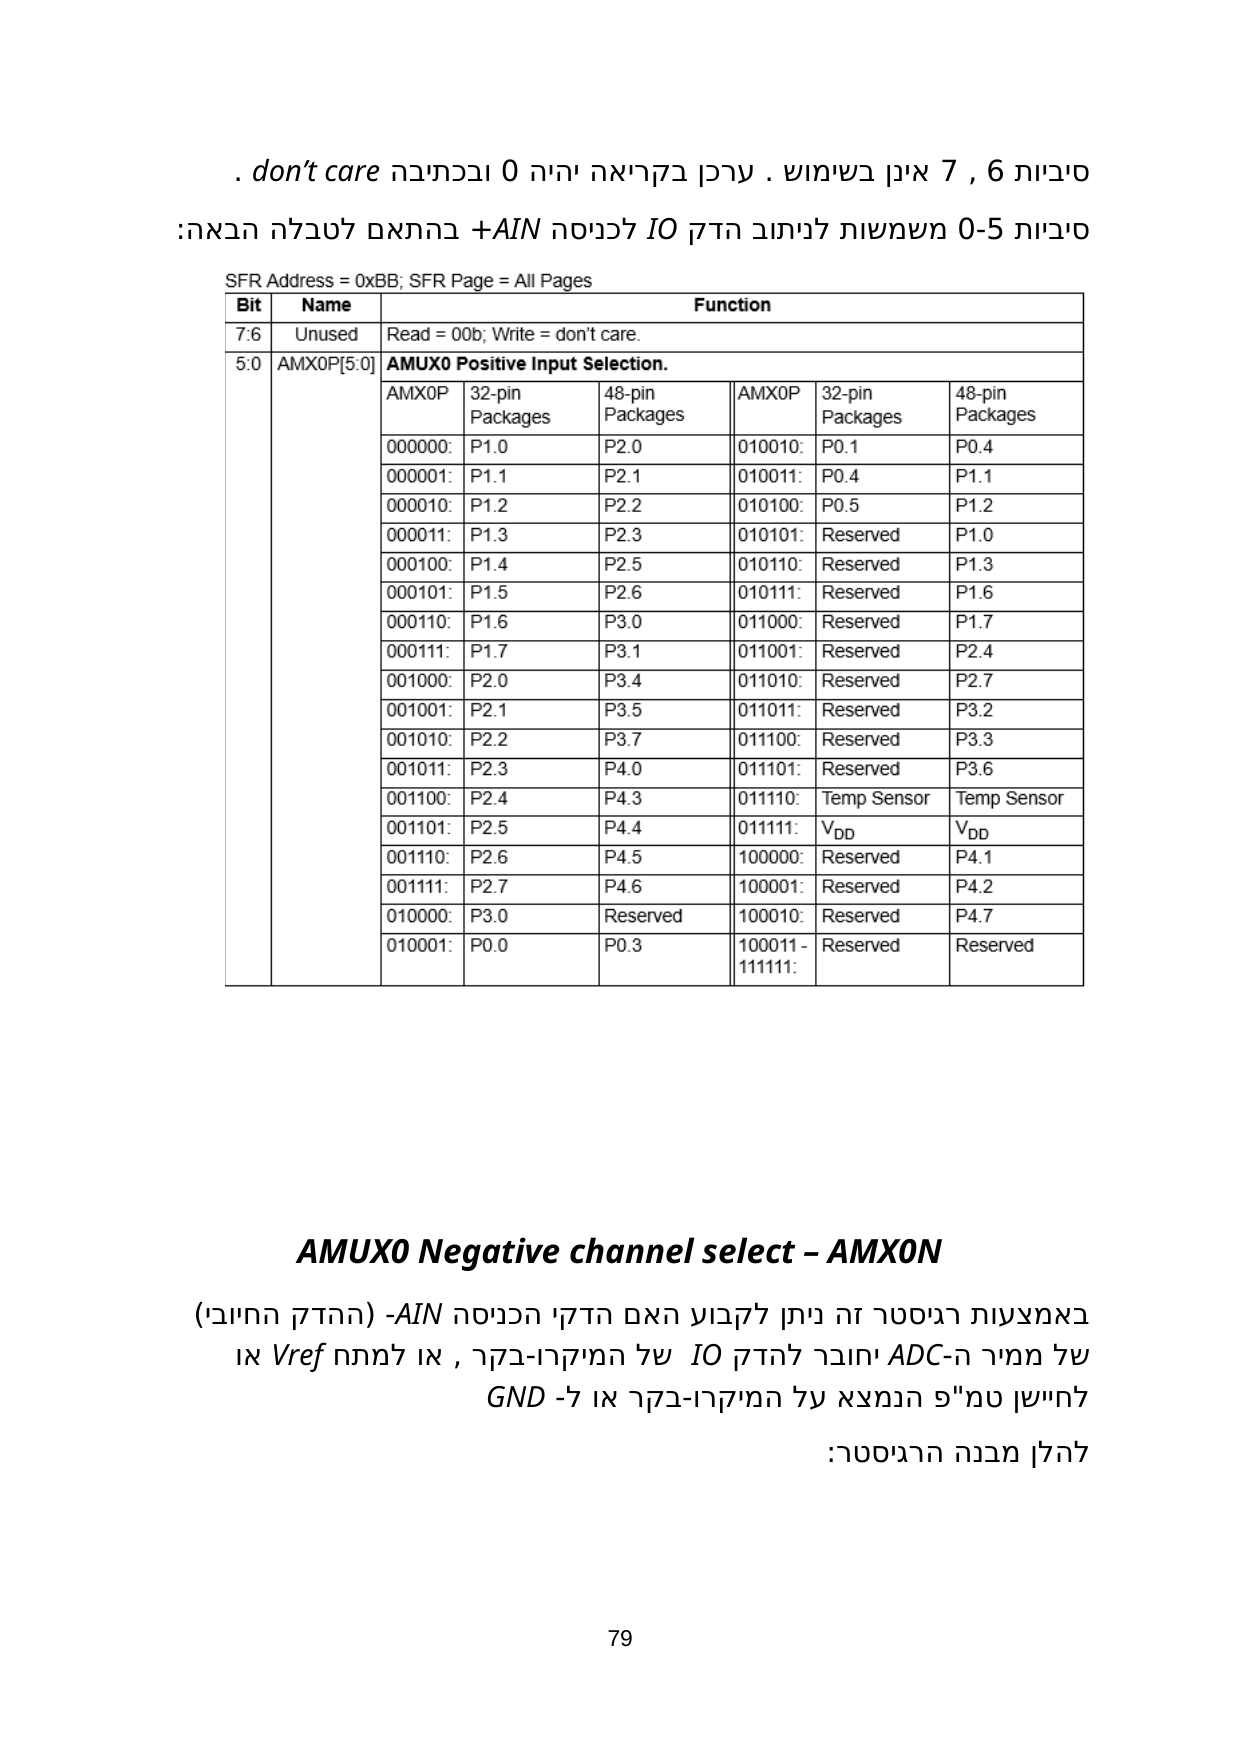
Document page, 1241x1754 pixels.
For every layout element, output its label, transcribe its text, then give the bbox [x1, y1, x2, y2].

text סיביות 0-5 משמשות לניתוב הדק IO לכניסה AIN+ בהתאם לטבלה הבאה: [150, 208, 1090, 248]
text להלן מבנה הרגיסטר: [150, 1435, 1090, 1469]
text באמצעות רגיסטר זה ניתן לקבוע האם הדקי הכניסה AIN- (ההדק החיובי) של ממיר ה-ADC יחובר להדק IO של המיקרו-בקר , או למתח Vref או לחיישן טמ"פ הנמצא על המיקרו-בקר או ל- GND [150, 1293, 1090, 1416]
text AMUX0 Negative channel select – AMX0N [150, 1228, 1090, 1274]
picture [225, 266, 1090, 1004]
text סיביות 6 , 7 אינן בשימוש . ערכן בקריאה יהיה 0 ובכתיבה don’t care . [150, 150, 1090, 190]
